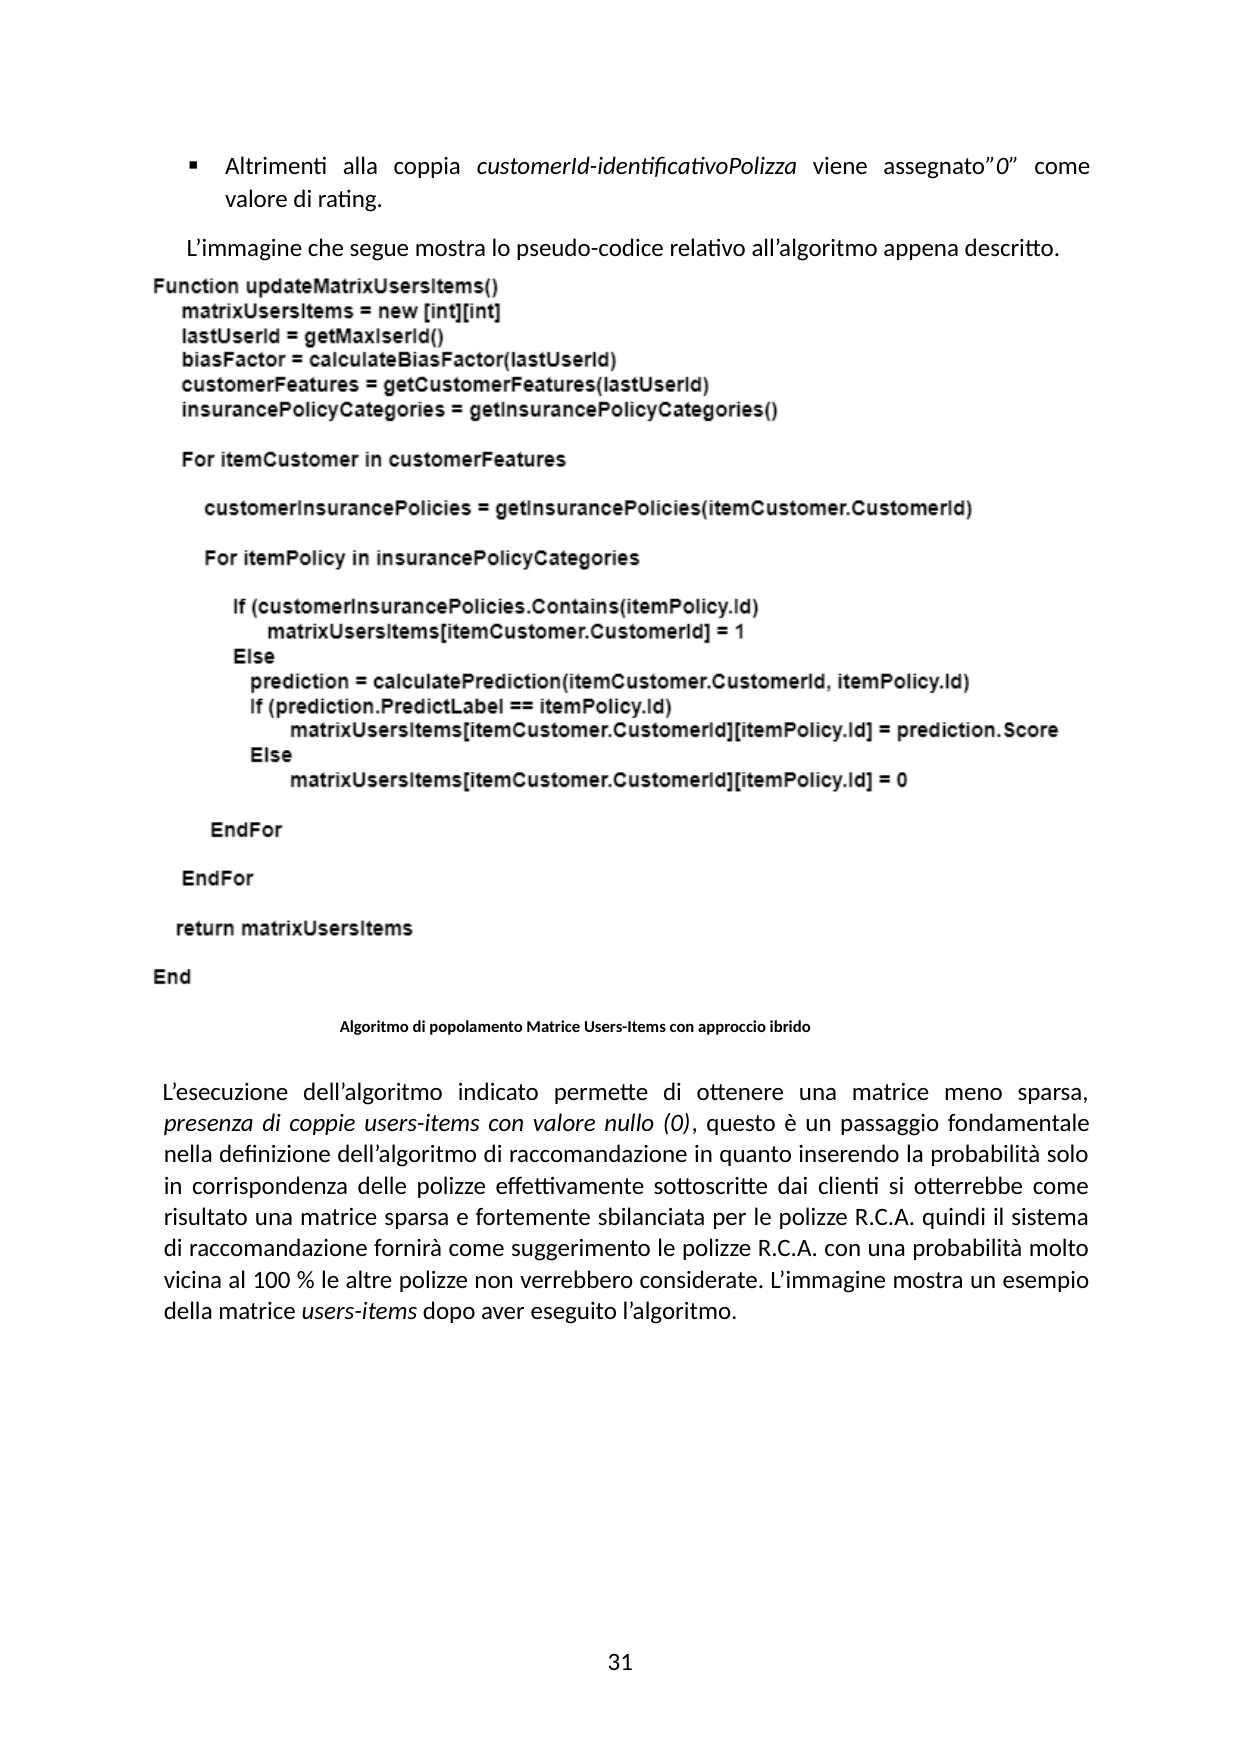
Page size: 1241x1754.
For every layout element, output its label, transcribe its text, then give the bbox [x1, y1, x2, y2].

text L’immagine che segue mostra lo pseudo-codice relativo all’algoritmo appena descritto. [186, 232, 1090, 263]
picture [150, 264, 1091, 1015]
text Algoritmo di popolamento Matrice Users-Items con approccio ibrido [150, 1015, 1000, 1037]
text L’esecuzione dell’algoritmo indicato permette di ottenere una matrice meno sparsa, presenza di coppie users-items con valore nullo (0), questo è un passaggio fondamentale nella definizione dell’algoritmo di raccomandazione in quanto inserendo la probabilità solo in corrispondenza delle polizze effettivamente sottoscritte dai clienti si otterrebbe come risultato una matrice sparsa e fortemente sbilanciata per le polizze R.C.A. quindi il sistema di raccomandazione fornirà come suggerimento le polizze R.C.A. con una probabilità molto vicina al 100 % le altre polizze non verrebbero considerate. L’immagine mostra un esempio della matrice users-items dopo aver eseguito l’algoritmo. [162, 1076, 1090, 1326]
list Altrimenti alla coppia customerId-identificativoPolizza viene assegnato”0” come valore di rating. [187, 150, 1090, 213]
